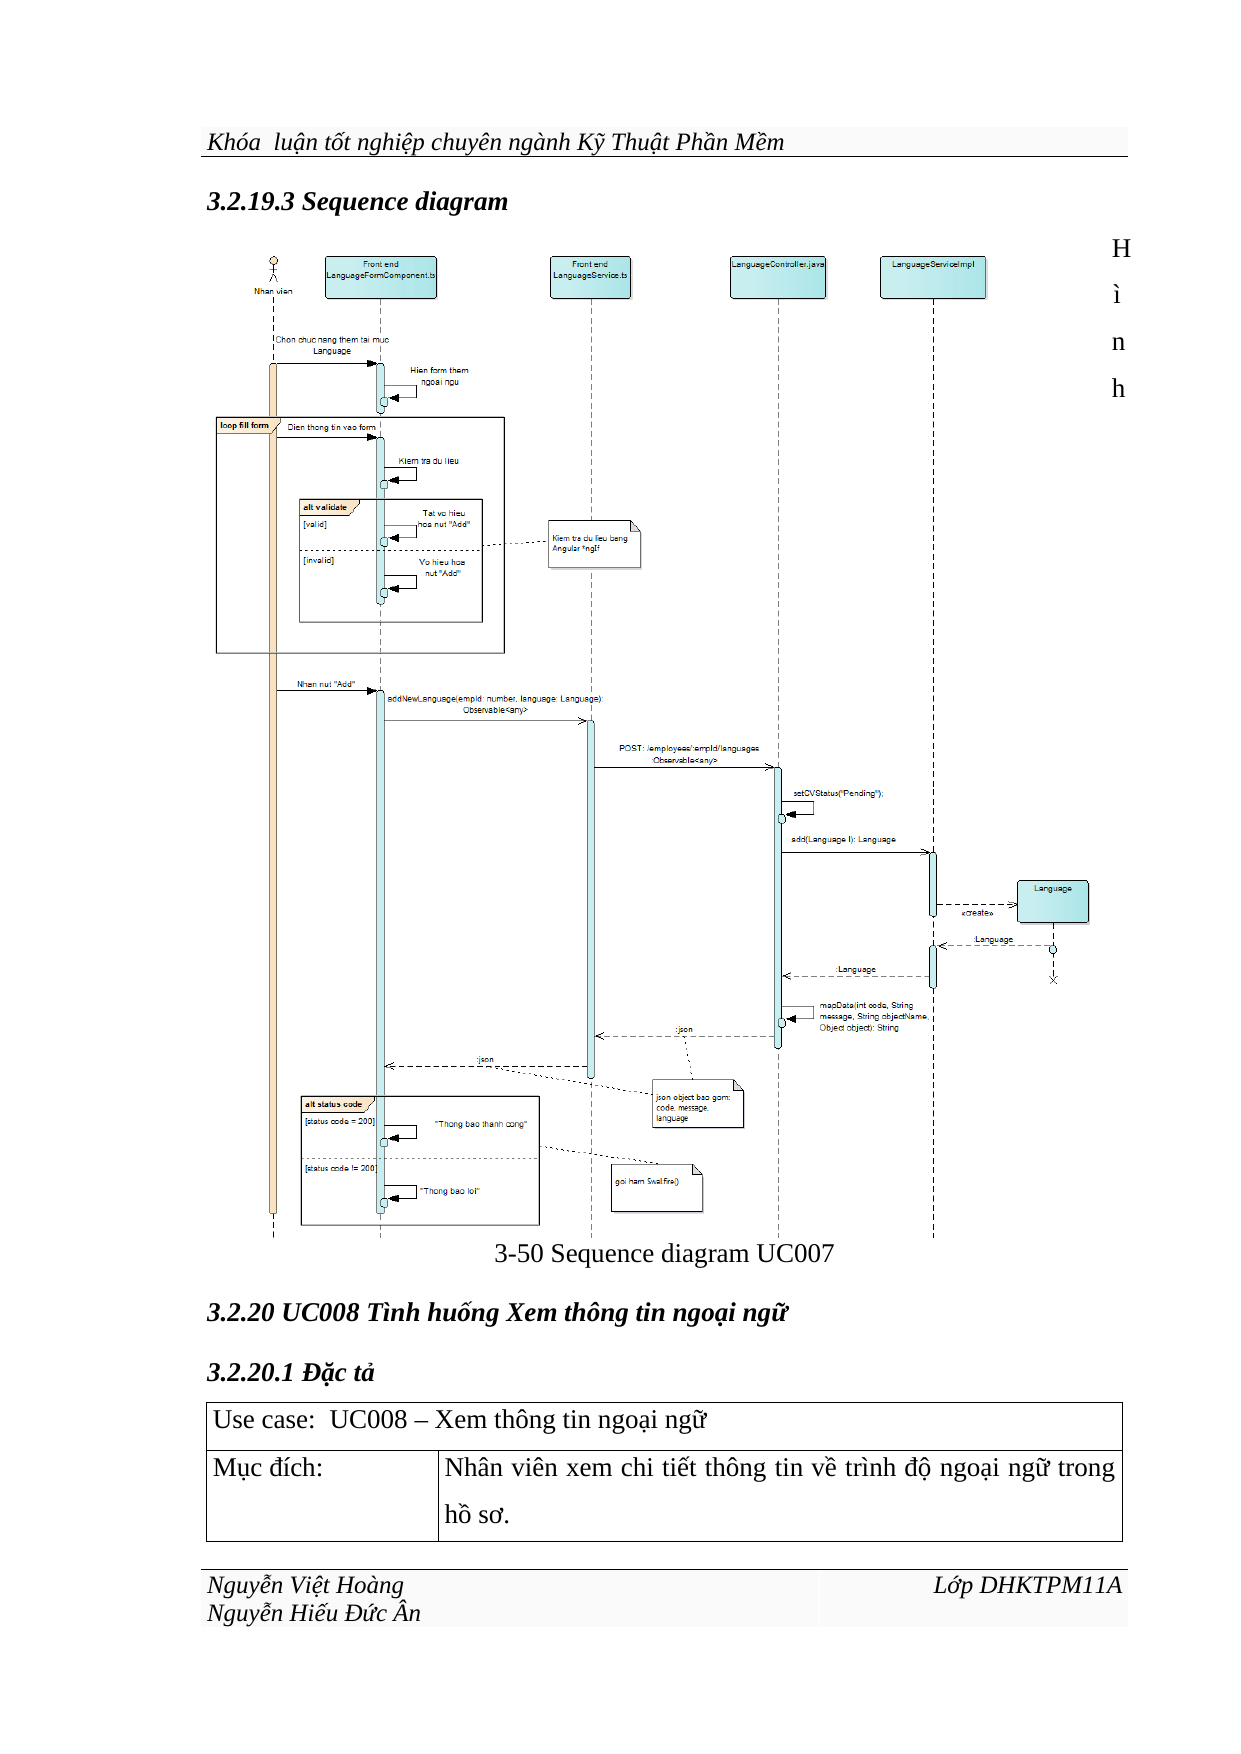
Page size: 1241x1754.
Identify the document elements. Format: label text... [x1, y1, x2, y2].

table_header Use case: UC008 – Xem thông tin ngoại ngữ [207, 1403, 1122, 1450]
subtitle UC008 Tình huống Xem thông tin ngoại ngữ [207, 1296, 1122, 1328]
subtitle Đặc tả [207, 1356, 1122, 1387]
picture [204, 251, 1093, 1238]
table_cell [439, 1451, 1122, 1541]
table_cell Mục đích: [207, 1451, 438, 1541]
subtitle Sequence diagram [207, 185, 1122, 216]
